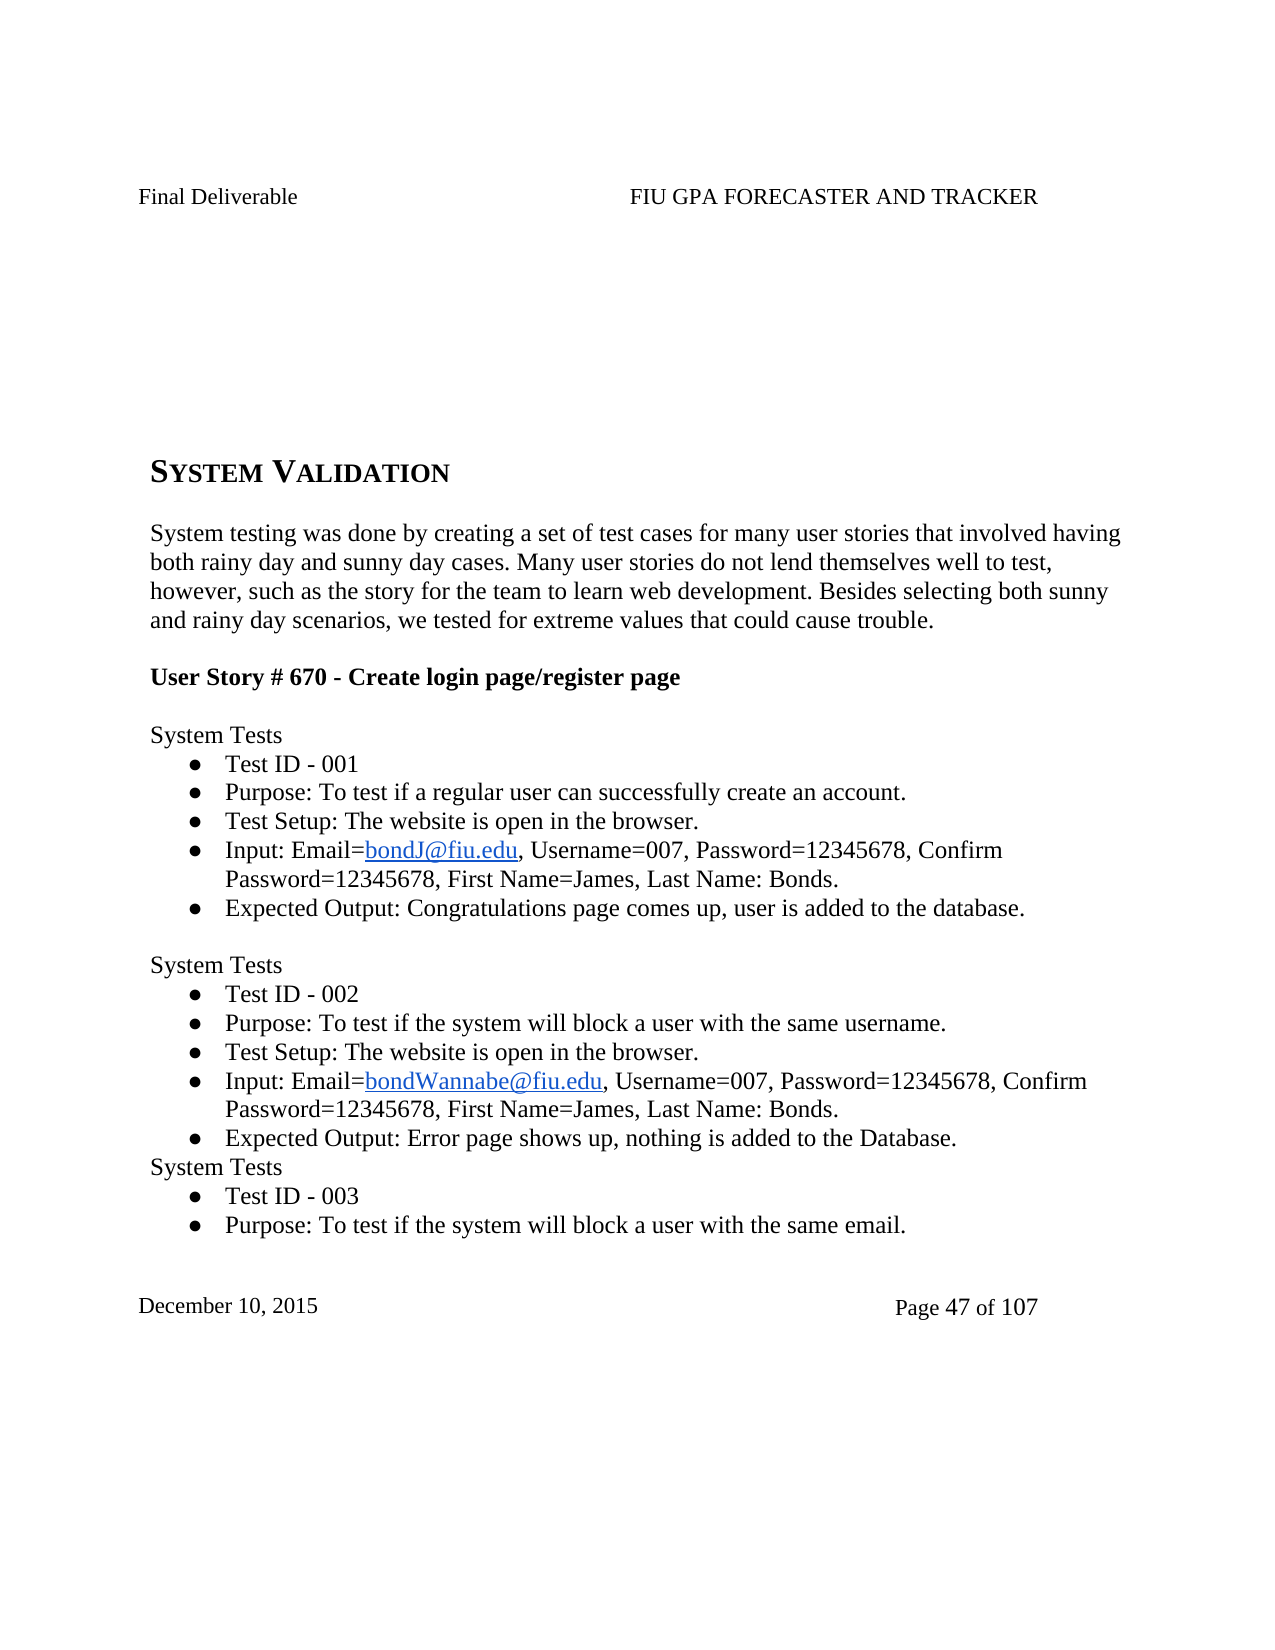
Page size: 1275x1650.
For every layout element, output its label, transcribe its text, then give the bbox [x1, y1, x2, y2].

list Test Setup: The website is open in the browser. [187, 806, 1125, 835]
list Test ID - 002 [187, 979, 1125, 1008]
list Test ID - 001 [187, 748, 1125, 777]
list Test ID - 003 [187, 1181, 1125, 1210]
list Expected Output: Error page shows up, nothing is added to the Database. [187, 1123, 1125, 1152]
text System Tests [150, 950, 1125, 979]
list Purpose: To test if the system will block a user with the same email. [187, 1210, 1125, 1238]
text System Tests [150, 720, 1125, 748]
subtitle System Validation [150, 451, 1125, 490]
list Purpose: To test if the system will block a user with the same username. [187, 1008, 1125, 1037]
list Purpose: To test if a regular user can successfully create an account. [187, 777, 1125, 806]
list Input: Email=bondJ@fiu.edu, Username=007, Password=12345678, Confirm Password=12345678, First Name=James, Last Name: Bonds. [187, 835, 1125, 893]
text System testing was done by creating a set of test cases for many user stories that involved having both rainy day and sunny day cases. Many user stories do not lend themselves well to test, however, such as the story for the team to learn web development. Besides selecting both sunny and rainy day scenarios, we tested for extreme values that could cause trouble. [150, 518, 1125, 633]
text System Tests [150, 1152, 1125, 1181]
text User Story # 670 - Create login page/register page [150, 662, 1125, 691]
list Test Setup: The website is open in the browser. [187, 1037, 1125, 1066]
list Input: Email=bondWannabe@fiu.edu, Username=007, Password=12345678, Confirm Password=12345678, First Name=James, Last Name: Bonds. [187, 1066, 1125, 1123]
list Expected Output: Congratulations page comes up, user is added to the database. [187, 893, 1125, 922]
